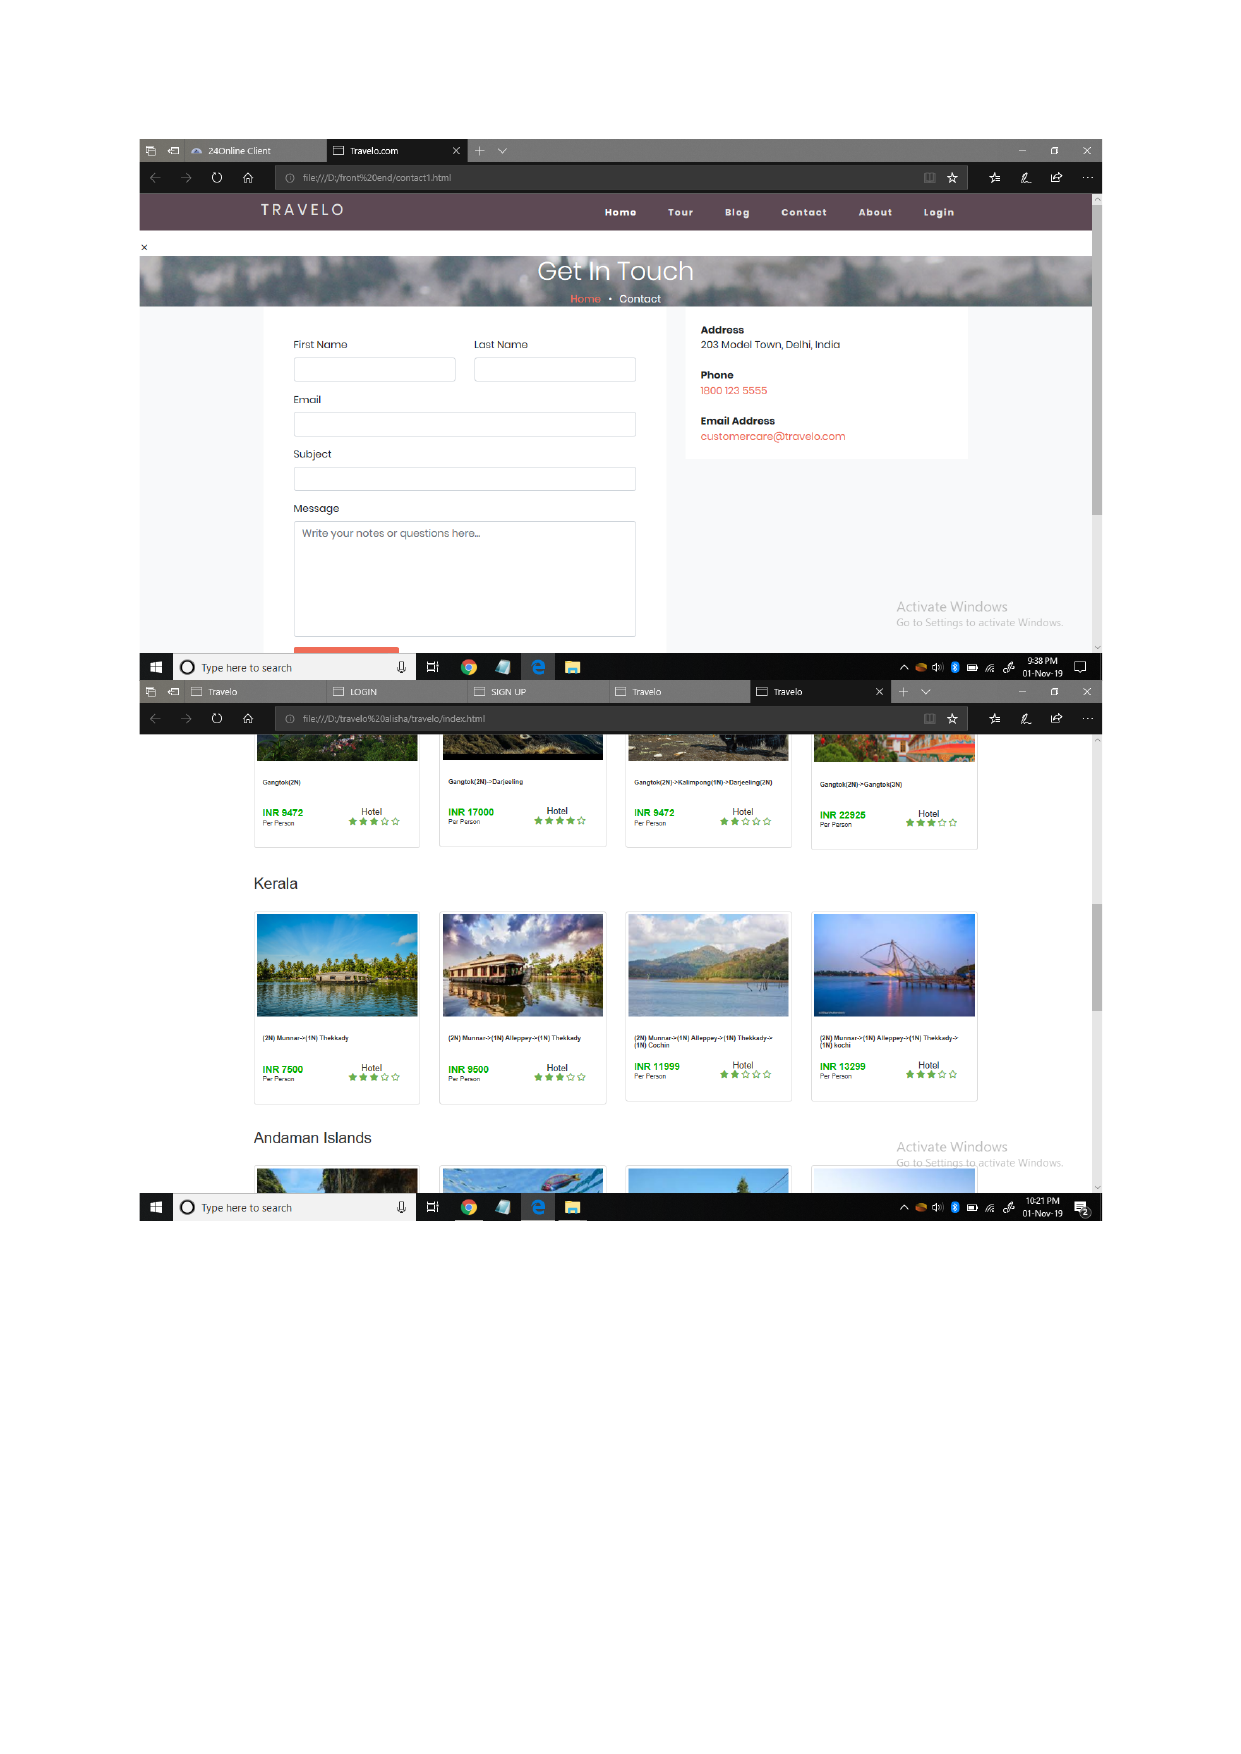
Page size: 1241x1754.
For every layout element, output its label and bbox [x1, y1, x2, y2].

picture [139, 139, 1103, 1221]
